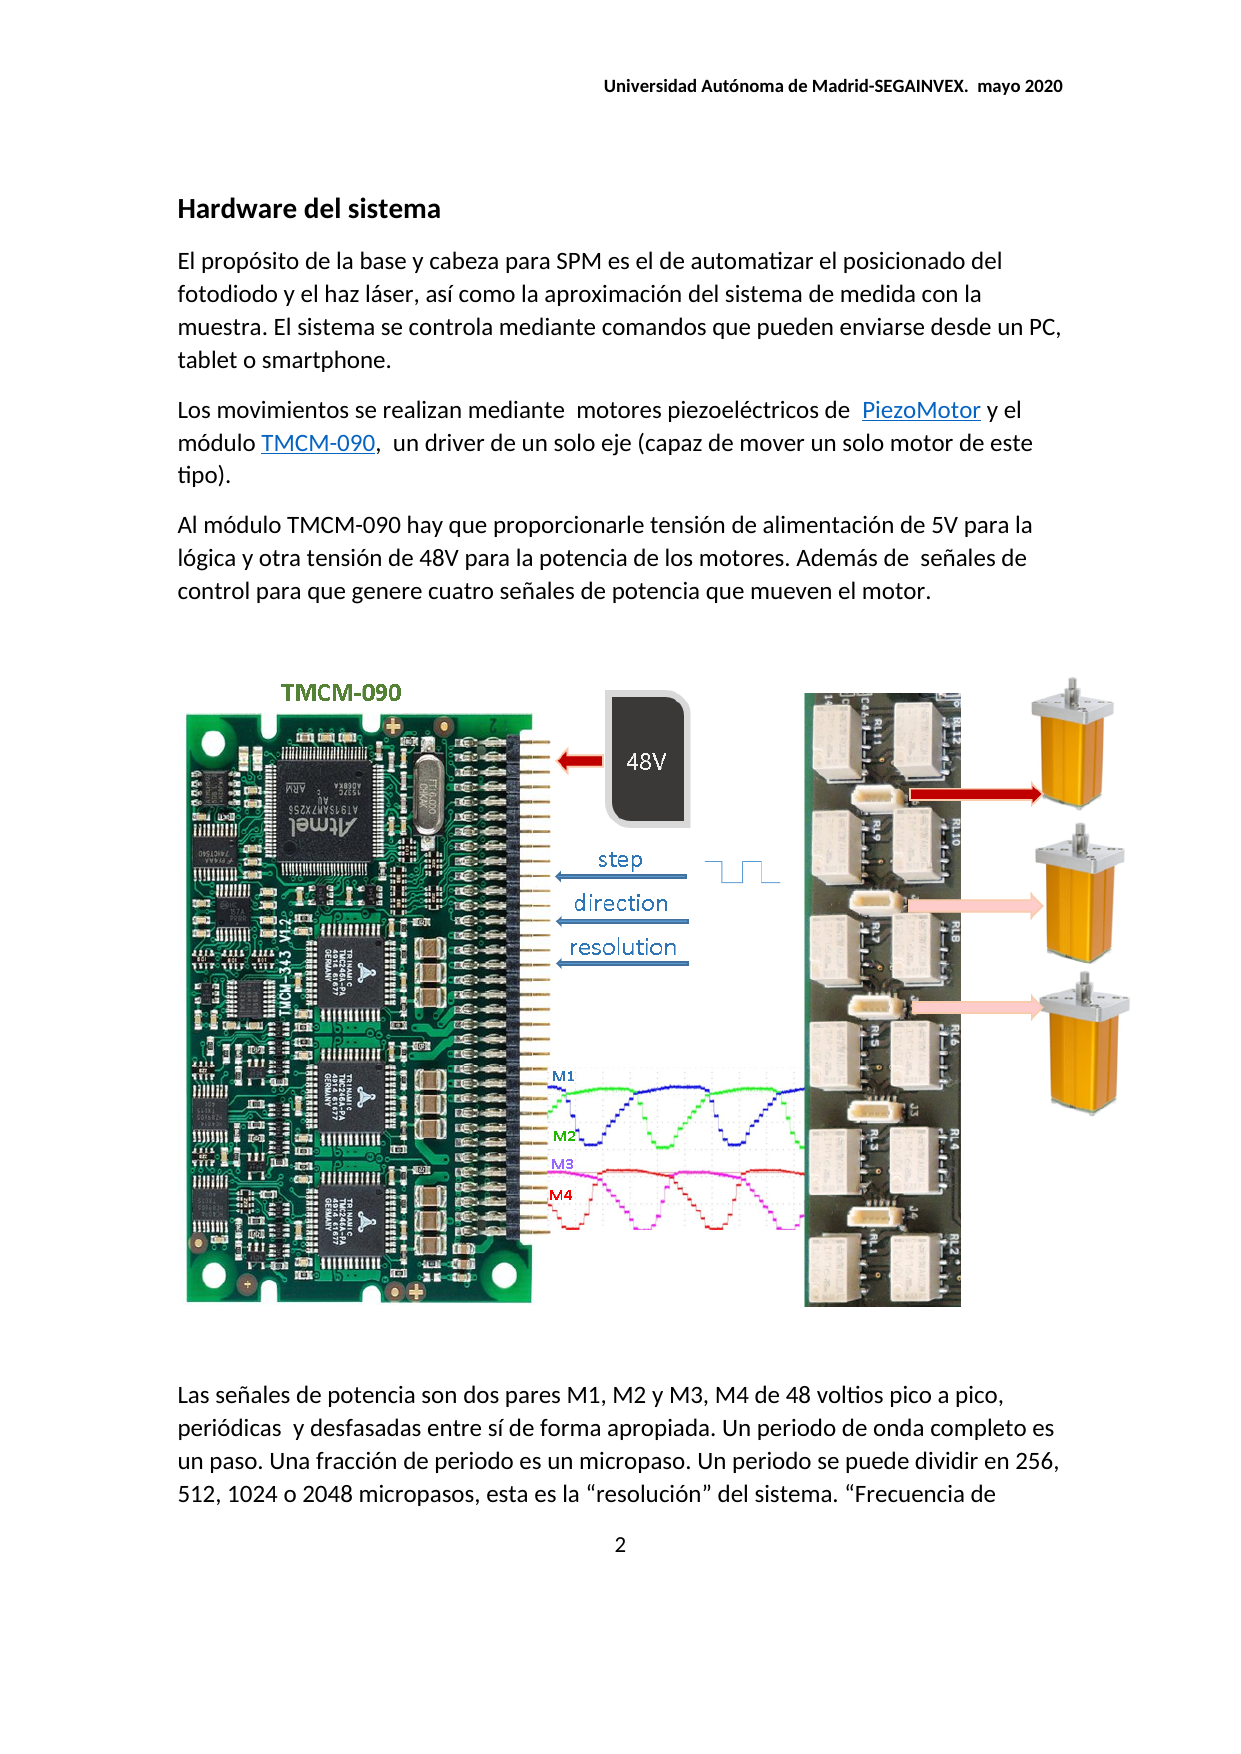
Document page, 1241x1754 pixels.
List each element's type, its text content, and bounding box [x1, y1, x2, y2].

text El propósito de la base y cabeza para SPM es el de automatizar el posicionado del fotodiodo y el haz láser, así como la aproximación del sistema de medida con la muestra. El sistema se controla mediante comandos que pueden enviarse desde un PC, tablet o smartphone. [177, 245, 1063, 375]
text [177, 1379, 1063, 1509]
text Al módulo TMCM-090 hay que proporcionarle tensión de alimentación de 5V para la lógica y otra tensión de 48V para la potencia de los motores. Además de señales de control para que genere cuatro señales de potencia que mueven el motor. [177, 509, 1063, 606]
picture [177, 674, 1132, 1312]
text Los movimientos se realizan mediante motores piezoeléctricos de PiezoMotor y el módulo TMCM-090, un driver de un solo eje (capaz de mover un solo motor de este tipo). [177, 394, 1063, 490]
text Hardware del sistema [177, 190, 1063, 226]
